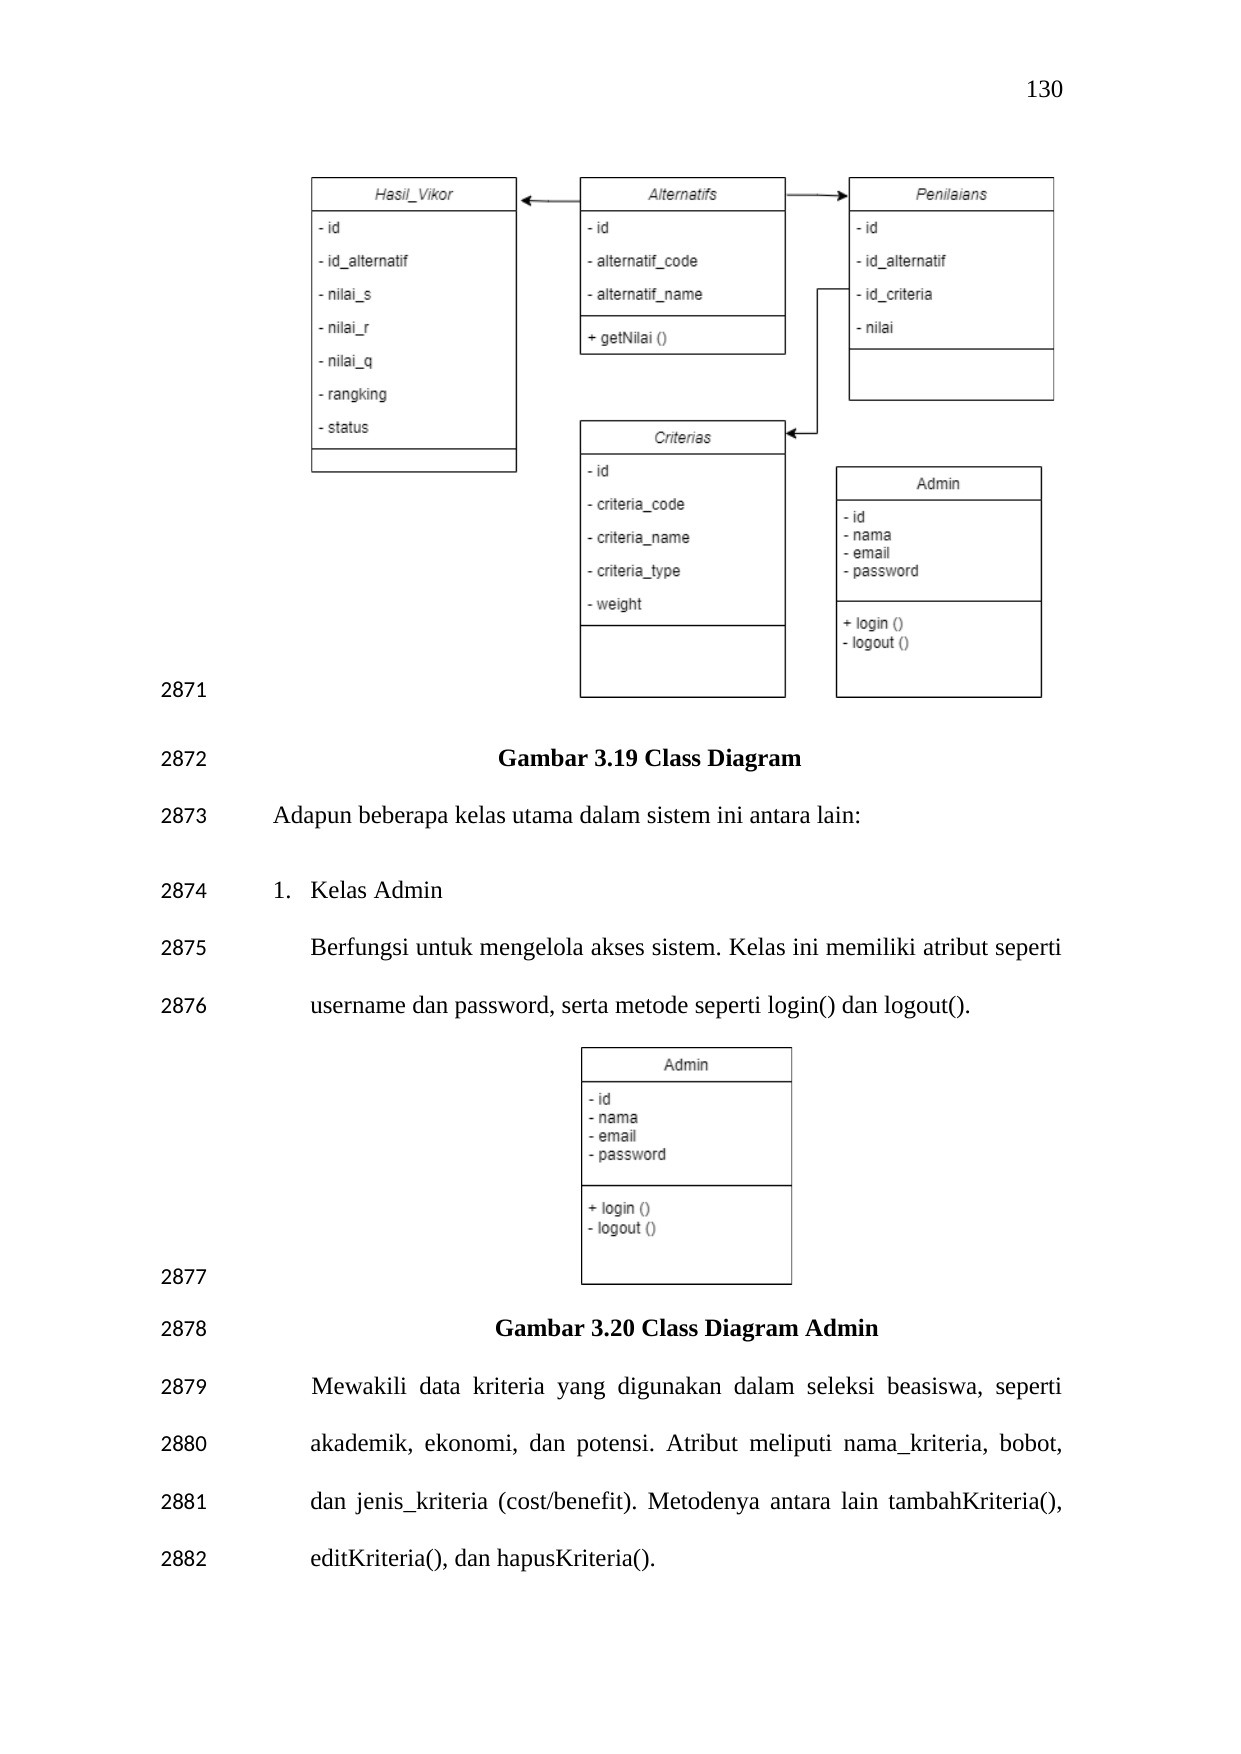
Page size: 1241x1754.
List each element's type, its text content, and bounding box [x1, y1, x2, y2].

text Adapun beberapa kelas utama dalam sistem ini antara lain: [236, 801, 1063, 829]
text Gambar 3.19 Class Diagram [236, 743, 1063, 772]
list Mewakili data kriteria yang digunakan dalam seleksi beasiswa, seperti akademik, ekonomi, dan potensi. Atribut meliputi nama_kriteria, bobot, dan jenis_kriteria (cost/benefit). Metodenya antara lain tambahKriteria(), editKriteria(), dan hapusKriteria(). [310, 1371, 1063, 1572]
list Kelas Admin [273, 875, 1063, 903]
list Berfungsi untuk mengelola akses sistem. Kelas ini memiliki atribut seperti username dan password, serta metode seperti login() dan logout(). [310, 932, 1063, 1018]
picture [311, 177, 1055, 698]
picture [581, 1047, 793, 1285]
list Gambar 3.20 Class Diagram Admin [310, 1313, 1063, 1342]
